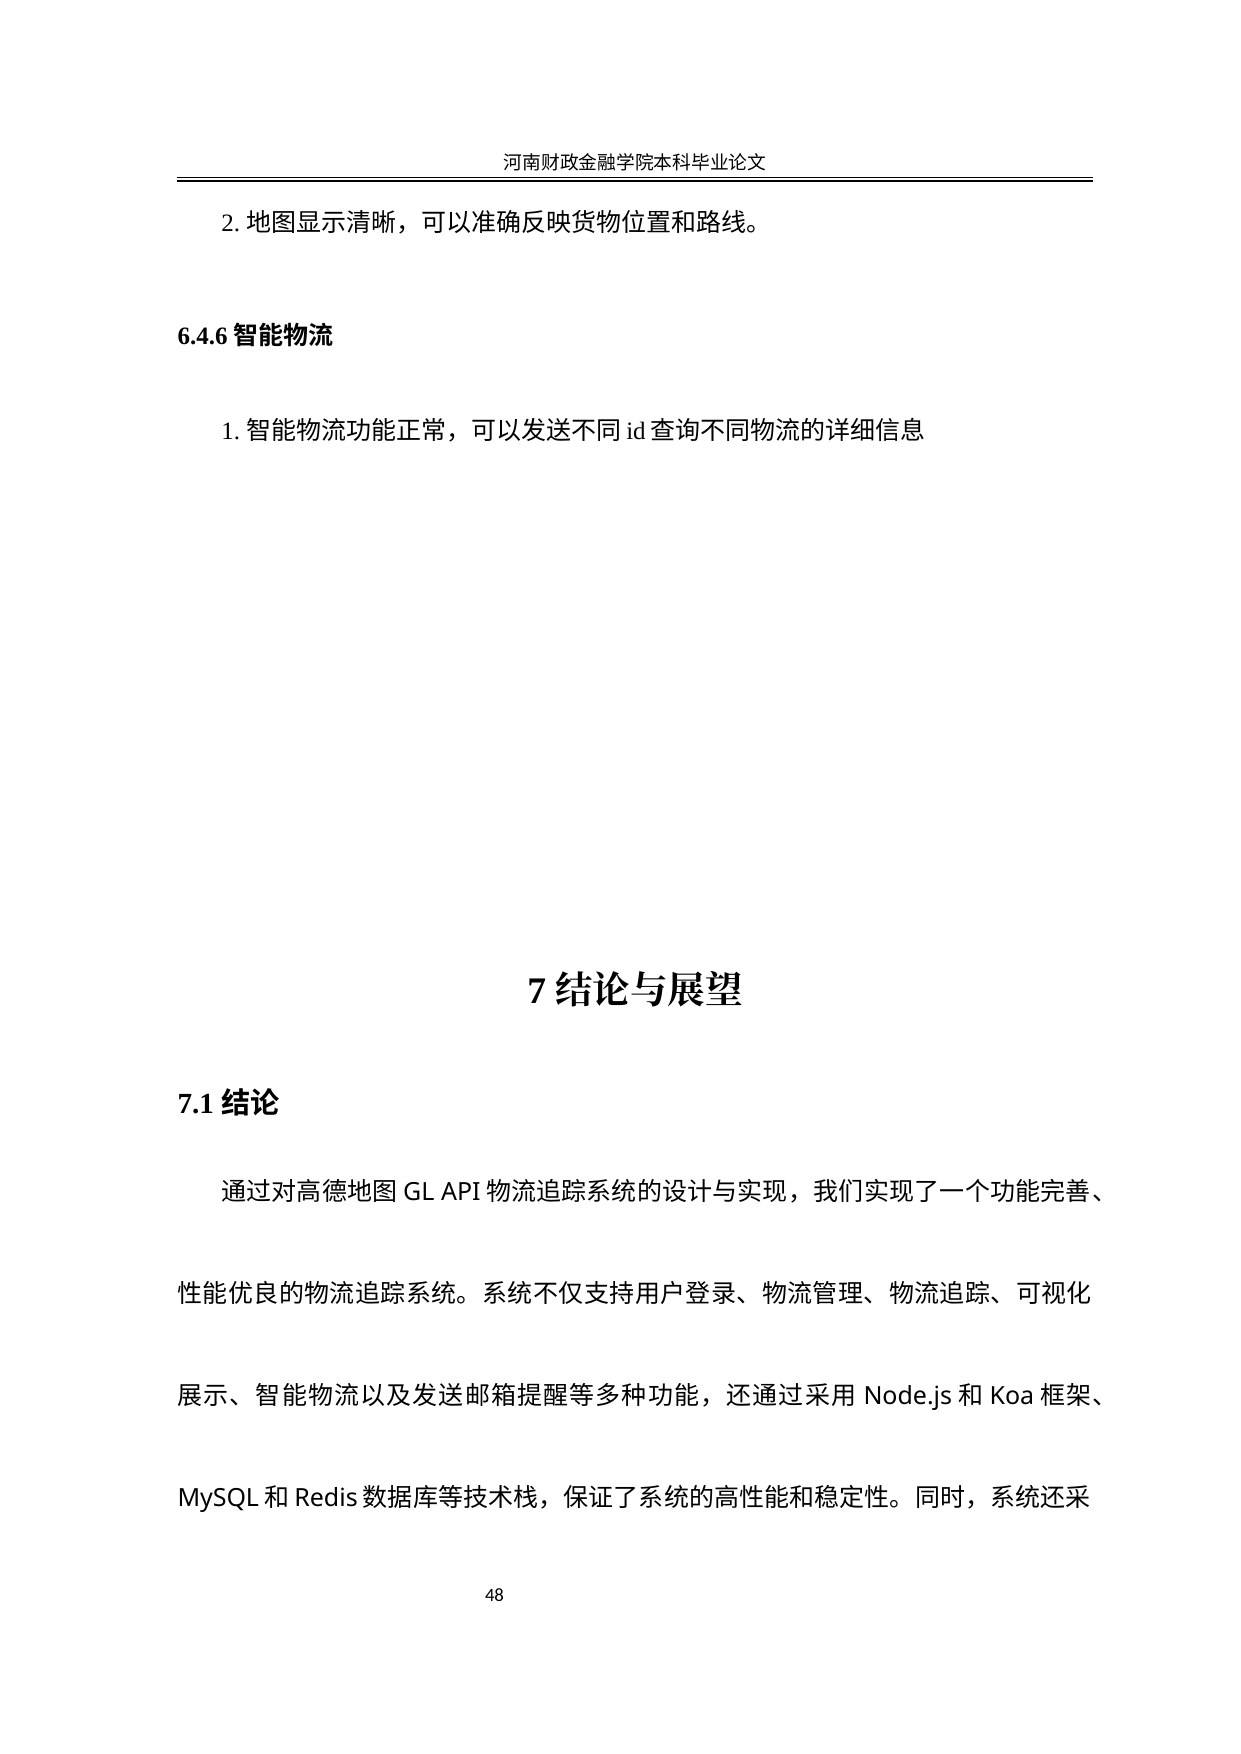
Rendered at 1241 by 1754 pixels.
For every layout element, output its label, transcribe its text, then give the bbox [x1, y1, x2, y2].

subtitle 6.4.6 智能物流 [177, 299, 1093, 367]
list 1. 智能物流功能正常，可以发送不同id查询不同物流的详细信息 [177, 394, 1093, 462]
text 7.1 结论 [177, 1067, 1093, 1135]
list 2. 地图显示清晰，可以准确反映货物位置和路线。 [177, 186, 1093, 254]
subtitle 7 结论与展望 [177, 956, 1093, 1024]
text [177, 1156, 1093, 1529]
